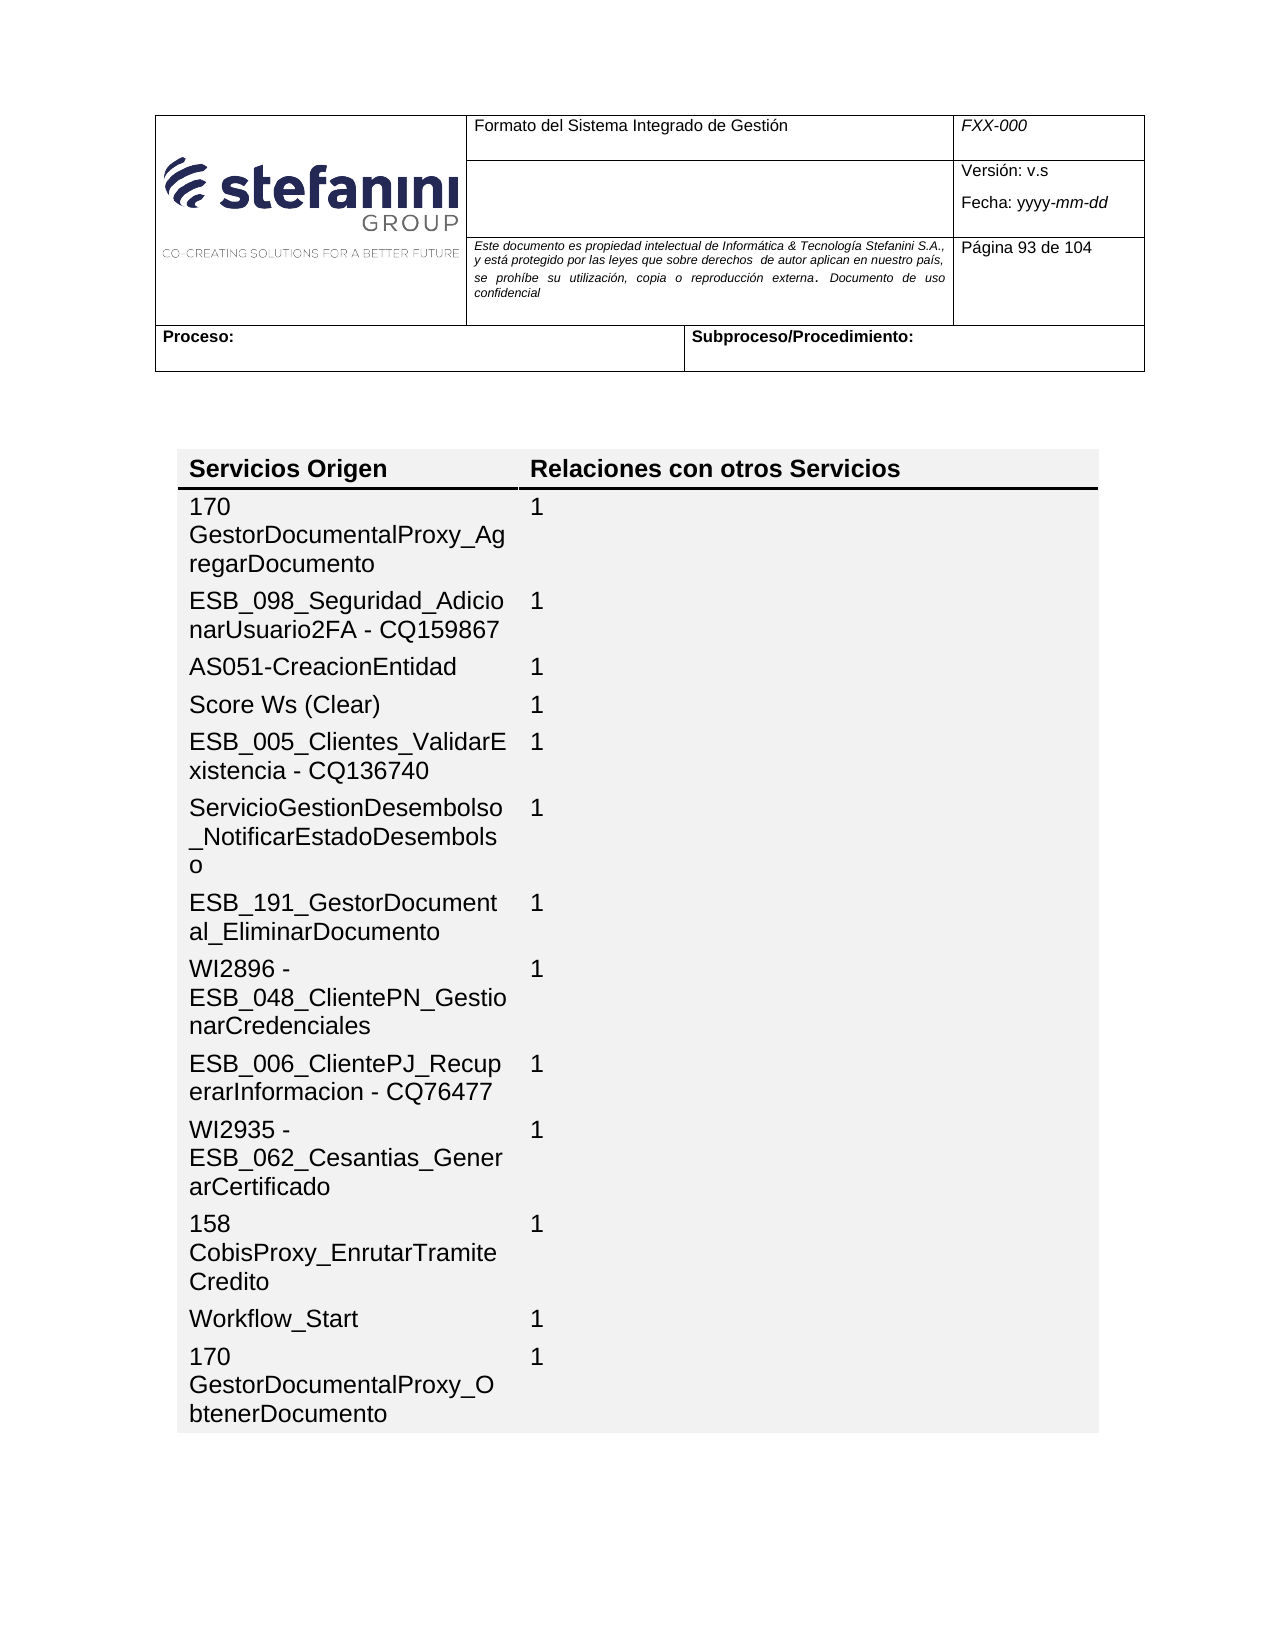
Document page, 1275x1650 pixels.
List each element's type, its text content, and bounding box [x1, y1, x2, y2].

table_cell AS051-CreacionEntidad [178, 649, 518, 685]
table_cell 170 GestorDocumentalProxy_AgregarDocumento [178, 490, 518, 581]
table_cell 1 [519, 1338, 1098, 1431]
table_cell 1 [519, 649, 1098, 685]
table_cell 1 [519, 1045, 1098, 1110]
table_cell 170 GestorDocumentalProxy_ObtenerDocumento [178, 1338, 518, 1431]
table_cell 1 [519, 950, 1098, 1044]
table_cell Workflow_Start [178, 1300, 518, 1337]
table_cell 1 [519, 723, 1098, 788]
table_cell ServicioGestionDesembolso_NotificarEstadoDesembolso [178, 789, 518, 883]
picture [162, 157, 460, 261]
table_cell WI2896 - ESB_048_ClientePN_GestionarCredenciales [178, 950, 518, 1044]
table_cell 1 [519, 583, 1098, 647]
table_cell 1 [519, 884, 1098, 949]
table_cell 1 [519, 1206, 1098, 1299]
table_cell ESB_005_Clientes_ValidarExistencia - CQ136740 [178, 723, 518, 788]
table_cell ESB_006_ClientePJ_RecuperarInformacion - CQ76477 [178, 1045, 518, 1110]
table_cell WI2935 - ESB_062_Cesantias_GenerarCertificado [178, 1111, 518, 1204]
table_cell ESB_191_GestorDocumental_EliminarDocumento [178, 884, 518, 949]
table_cell 1 [519, 1111, 1098, 1204]
table_header Relaciones con otros Servicios [519, 450, 1098, 487]
table_header Servicios Origen [178, 450, 518, 487]
table_cell 1 [519, 490, 1098, 581]
table_cell 1 [519, 1300, 1098, 1337]
table_cell 158 CobisProxy_EnrutarTramiteCredito [178, 1206, 518, 1299]
table_cell 1 [519, 686, 1098, 722]
table_cell 1 [519, 789, 1098, 883]
table_cell Score Ws (Clear) [178, 686, 518, 722]
table_cell ESB_098_Seguridad_AdicionarUsuario2FA - CQ159867 [178, 583, 518, 647]
